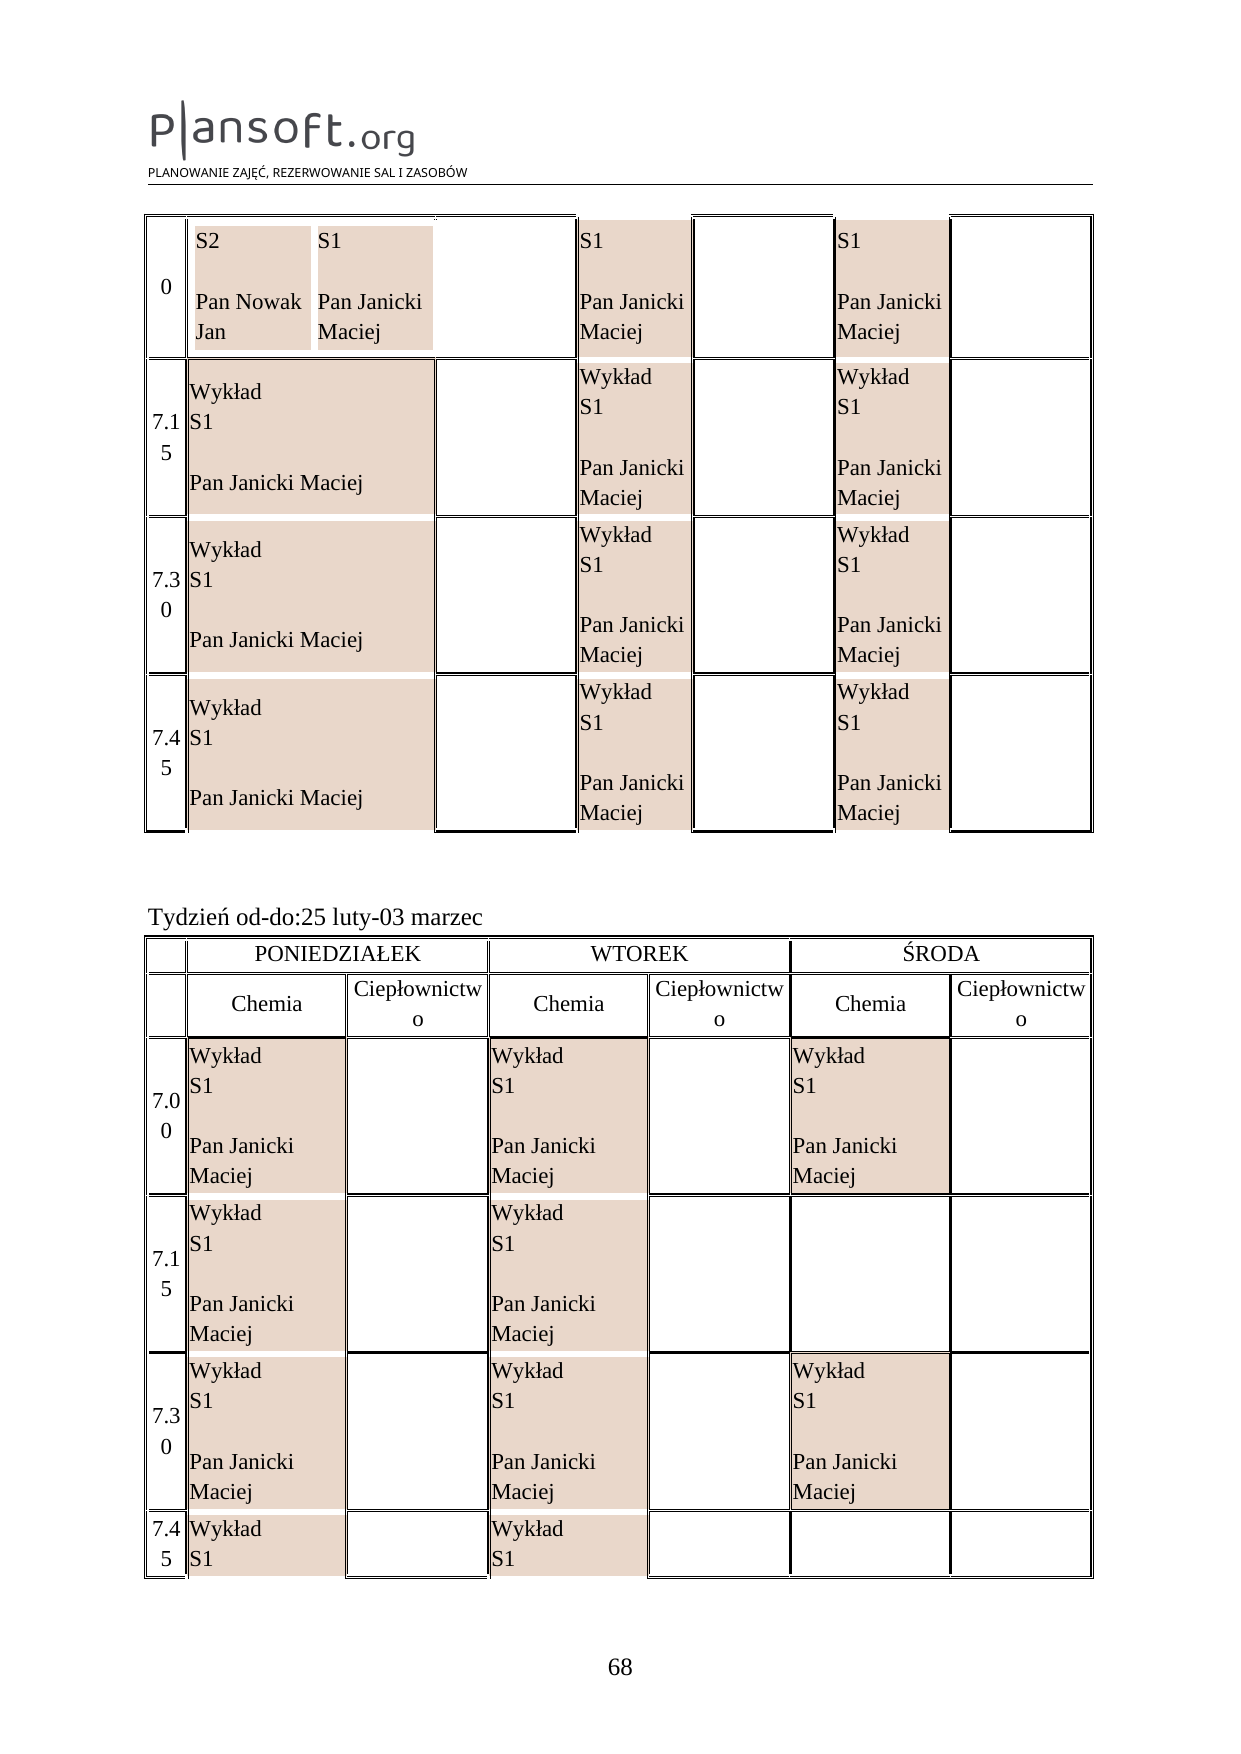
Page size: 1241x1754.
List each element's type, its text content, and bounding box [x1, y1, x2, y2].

table_cell 7.00 [147, 217, 187, 357]
table_cell Wykład S1 Pan Janicki Maciej [491, 1357, 647, 1509]
table_cell Wykład S1 Pan Janicki Maciej [836, 521, 949, 672]
table_cell [952, 1193, 1091, 1351]
table_cell [436, 217, 576, 357]
table_cell Chemia [188, 975, 345, 1036]
table_cell Wykład S1 Pan Janicki Maciej [189, 679, 434, 830]
table_cell [437, 518, 575, 672]
table_cell [147, 971, 185, 1036]
table_cell [950, 1036, 1092, 1193]
table_cell Wykład S1 Pan Janicki Maciej [792, 1039, 949, 1193]
table_cell [952, 217, 1090, 357]
table_header PONIEDZIAŁEK [187, 939, 489, 971]
table_cell Wykład S1 Pan Janicki Maciej [792, 1354, 949, 1509]
table_cell [695, 518, 833, 672]
table_cell [650, 1354, 789, 1509]
table_cell Wykład S1 Pan Janicki Maciej [189, 1039, 345, 1193]
table_cell [952, 1351, 1090, 1509]
table_cell [950, 672, 1091, 830]
table_header [147, 939, 187, 971]
table_header WTOREK [489, 937, 790, 971]
table_cell [695, 360, 833, 514]
table_cell 7.30 [147, 515, 185, 672]
table_cell Wykład S1 Pan Janicki Maciej [836, 220, 949, 357]
table_cell [950, 1509, 1092, 1576]
table_cell Chemia [490, 975, 647, 1036]
table_cell Wykład S1 Pan Janicki Maciej [189, 1515, 345, 1576]
table_cell Wykład S1 Pan Janicki Maciej [579, 521, 691, 672]
table_cell [695, 217, 833, 357]
table_cell Wykład S1 Pan Janicki Maciej [836, 679, 949, 830]
table_cell Wykład S1 Pan Janicki Maciej [836, 363, 949, 514]
text Tydzień od-do:25 luty-03 marzec [148, 836, 1093, 931]
table_cell Ciepłownictwo [650, 975, 789, 1036]
table_cell Chemia [792, 975, 949, 1036]
table_cell Wykład S1 Pan Janicki Maciej [579, 220, 691, 357]
table_cell Wykład S1 Pan Janicki Maciej [189, 1200, 345, 1351]
table_cell Wykład S1 Pan Janicki Maciej [579, 363, 691, 514]
table_cell [347, 1512, 489, 1576]
table_cell Wykład S1 Pan Janicki Maciej [579, 679, 691, 830]
table_cell Wykład S1 Pan Janicki Maciej [491, 1200, 647, 1351]
table_cell Wykład S1 Pan Janicki Maciej [189, 1357, 345, 1509]
table_cell 7.30 [147, 1351, 185, 1509]
table_cell [790, 1512, 950, 1576]
table_cell Wykład S1 Pan Janicki Maciej [491, 1039, 647, 1193]
table_cell Ciepłownictwo [950, 971, 1091, 1036]
table_header ŚRODA [790, 939, 1090, 971]
table_cell 7.45 [147, 672, 187, 830]
table_cell 7.15 [145, 357, 187, 514]
table_cell [649, 1512, 790, 1576]
table_cell [952, 357, 1092, 514]
table_cell 7.45 [145, 1509, 187, 1576]
table_cell [650, 1039, 789, 1193]
table_cell Ciepłownictwo [348, 975, 487, 1036]
table_cell [187, 217, 436, 357]
table_cell [650, 1197, 789, 1351]
table_cell [693, 676, 834, 830]
picture [147, 73, 418, 165]
table_cell [348, 1039, 487, 1193]
table_cell [348, 1197, 487, 1351]
table_cell [348, 1354, 487, 1509]
table_cell Wykład S1 Pan Janicki Maciej [491, 1515, 647, 1576]
table_cell 7.15 [147, 1193, 185, 1351]
table_cell [792, 1197, 949, 1351]
table_cell Wykład S1 Pan Janicki Maciej [189, 521, 434, 672]
table_cell [437, 360, 575, 514]
table_cell 7.00 [145, 1036, 187, 1193]
table_cell [436, 676, 577, 830]
table_cell Wykład S1 Pan Janicki Maciej [189, 360, 434, 514]
table_cell [952, 515, 1091, 672]
